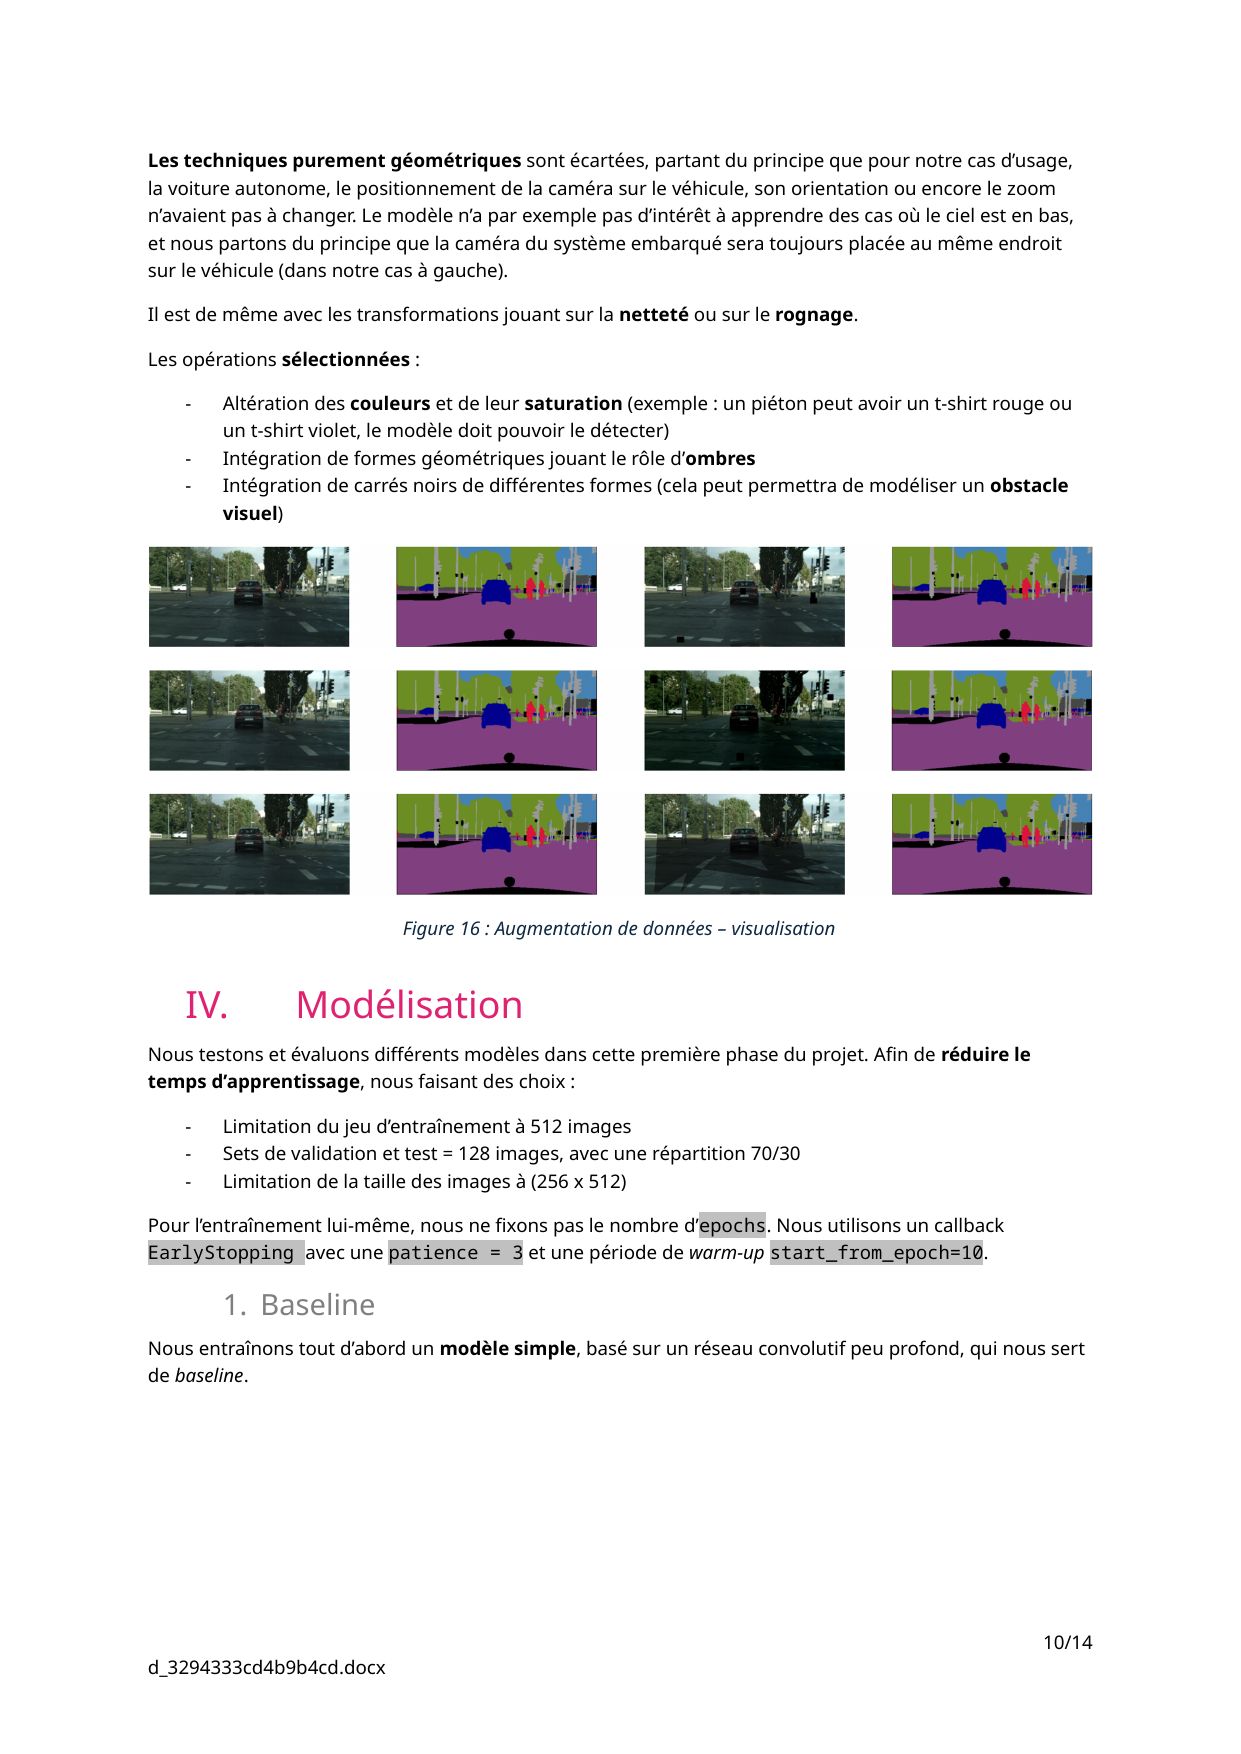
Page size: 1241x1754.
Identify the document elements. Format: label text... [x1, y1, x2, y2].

picture [147, 544, 1093, 649]
picture [147, 790, 1093, 897]
list Intégration de formes géométriques jouant le rôle d’ombres [185, 445, 1093, 471]
text Les opérations sélectionnées : [148, 346, 1093, 371]
text Pour l’entraînement lui-même, nous ne fixons pas le nombre d’epochs. Nous utilisons un callback EarlyStopping avec une patience = 3 et une période de warm-up start_from_epoch=10. [148, 1212, 1093, 1265]
list Limitation de la taille des images à (256 x 512) [185, 1168, 1093, 1193]
list Sets de validation et test = 128 images, avec une répartition 70/30 [185, 1141, 1093, 1166]
list Intégration de carrés noirs de différentes formes (cela peut permettra de modéliser un obstacle visuel) [185, 473, 1093, 526]
text Figure 16 : Augmentation de données – visualisation [148, 915, 1093, 940]
picture [147, 667, 1093, 772]
list Altération des couleurs et de leur saturation (exemple : un piéton peut avoir un t-shirt rouge ou un t-shirt violet, le modèle doit pouvoir le détecter) [185, 390, 1093, 443]
list Limitation du jeu d’entraînement à 512 images [185, 1113, 1093, 1138]
text Nous entraînons tout d’abord un modèle simple, basé sur un réseau convolutif peu profond, qui nous sert de baseline. [148, 1335, 1093, 1388]
text Les techniques purement géométriques sont écartées, partant du principe que pour notre cas d’usage, la voiture autonome, le positionnement de la caméra sur le véhicule, son orientation ou encore le zoom n’avaient pas à changer. Le modèle n’a par exemple pas d’intérêt à apprendre des cas où le ciel est en bas, et nous partons du principe que la caméra du système embarqué sera toujours placée au même endroit sur le véhicule (dans notre cas à gauche). [148, 148, 1093, 283]
subtitle Baseline [223, 1284, 1093, 1323]
subtitle Modélisation [185, 978, 1093, 1029]
text Il est de même avec les transformations jouant sur la netteté ou sur le rognage. [148, 302, 1093, 327]
text Nous testons et évaluons différents modèles dans cette première phase du projet. Afin de réduire le temps d’apprentissage, nous faisant des choix : [148, 1041, 1093, 1094]
